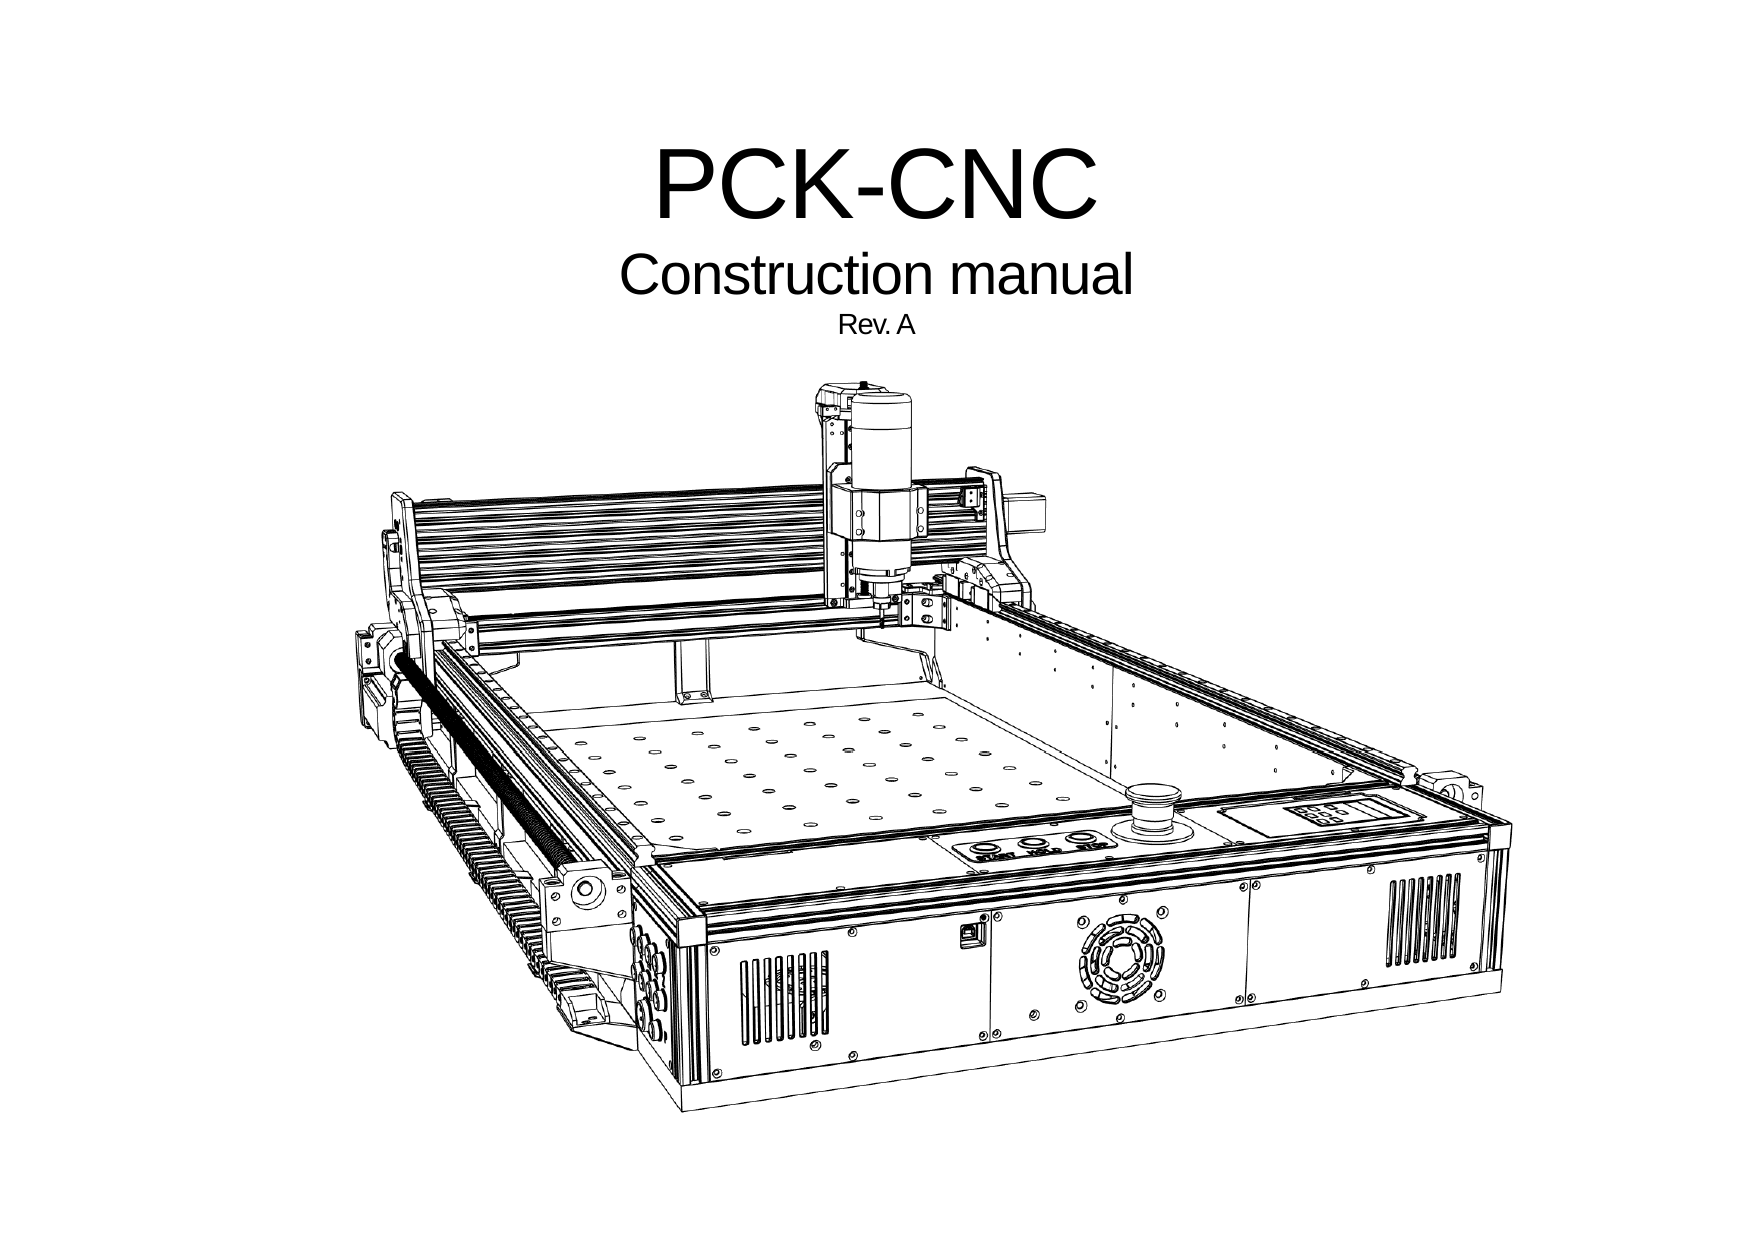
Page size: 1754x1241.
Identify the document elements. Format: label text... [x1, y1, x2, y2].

title PCK-CNC [75, 124, 1679, 239]
title Construction manual [75, 239, 1679, 307]
title Rev. A [75, 307, 1679, 340]
picture [333, 368, 1515, 1117]
